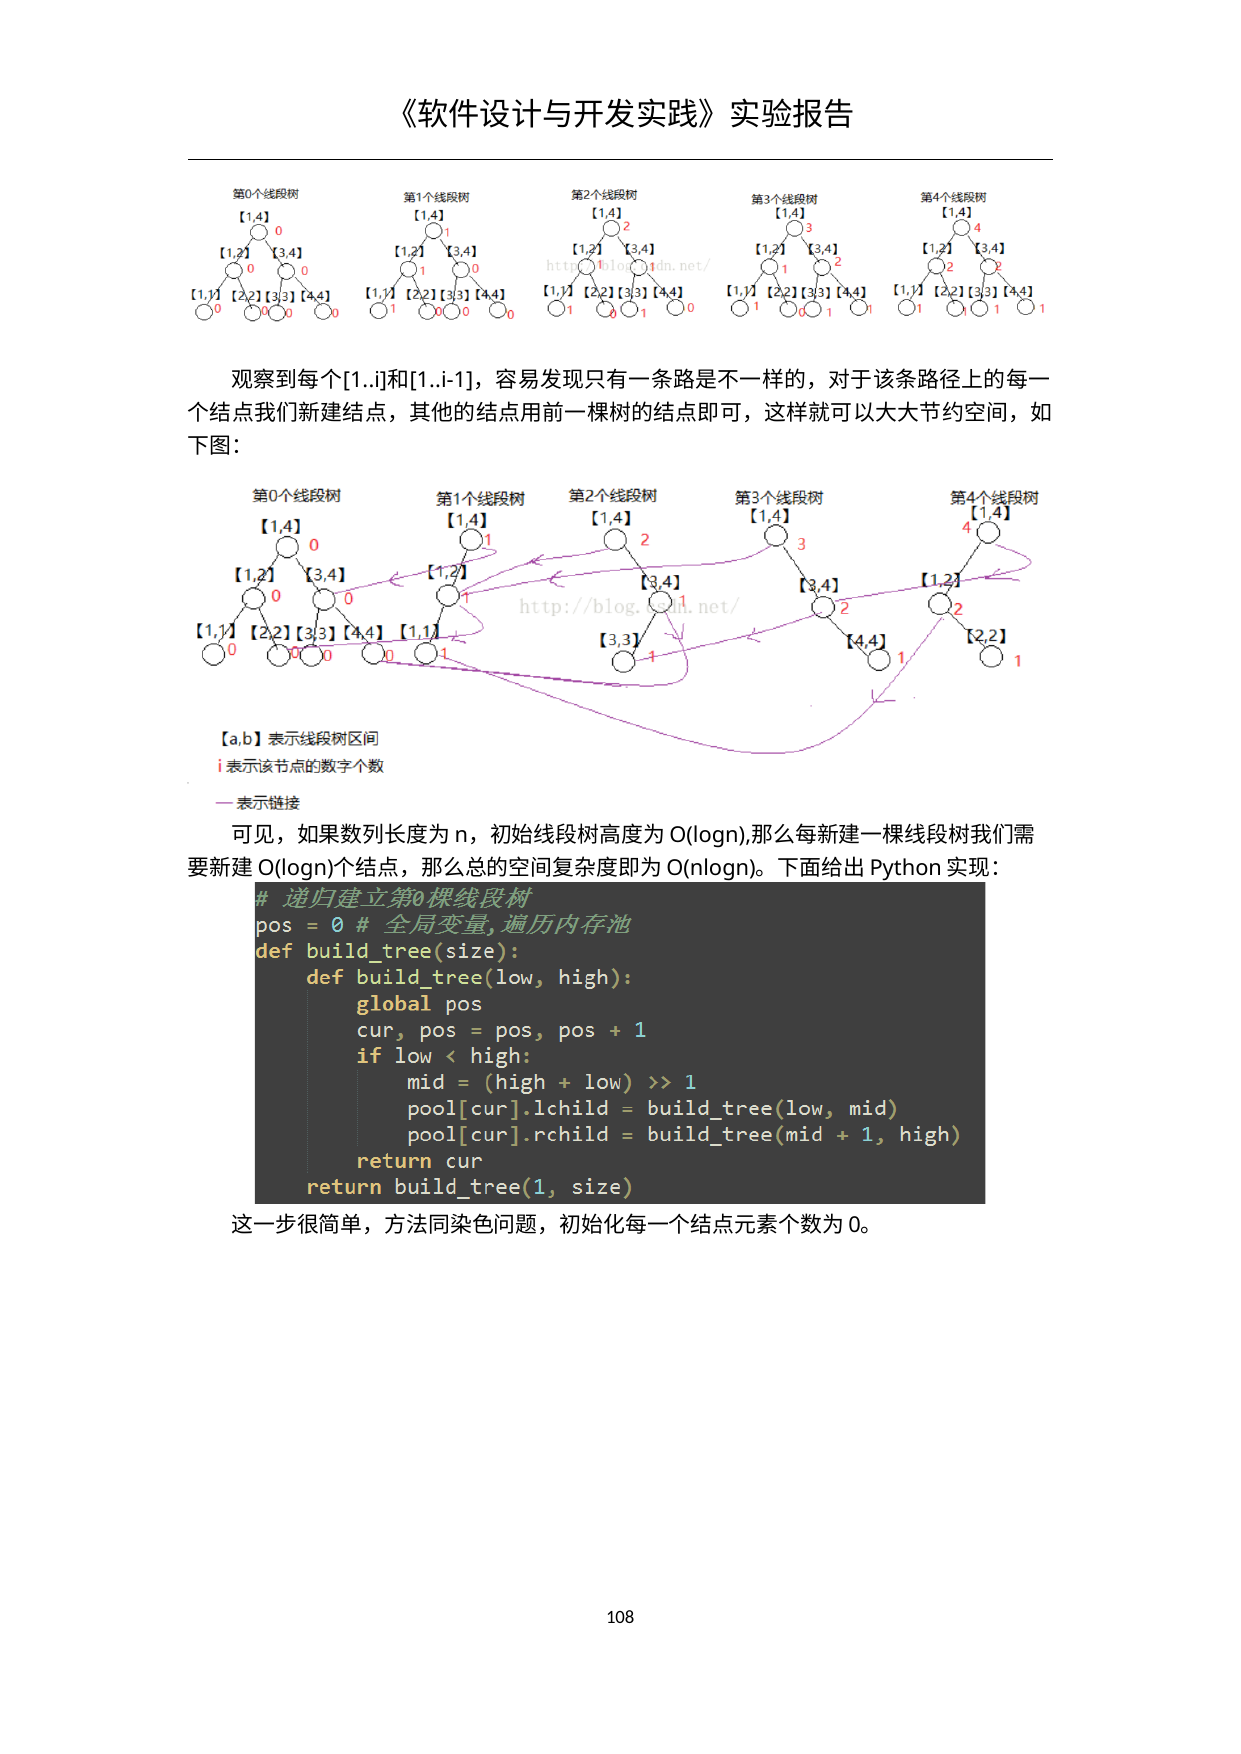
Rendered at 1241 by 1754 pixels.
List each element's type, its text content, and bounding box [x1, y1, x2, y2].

picture [187, 459, 1053, 815]
text 这一步很简单，方法同染色问题，初始化每一个结点元素个数为0。 [187, 1207, 1053, 1240]
text 观察到每个[1..i]和[1..i-1]，容易发现只有一条路是不一样的，对于该条路径上的每一个结点我们新建结点，其他的结点用前一棵树的结点即可，这样就可以大大节约空间，如下图： [187, 362, 1053, 459]
picture [254, 882, 986, 1204]
picture [187, 167, 1053, 335]
text 可见，如果数列长度为n，初始线段树高度为O(logn),那么每新建一棵线段树我们需要新建O(logn)个结点，那么总的空间复杂度即为O(nlogn)。下面给出Python实现： [187, 817, 1053, 882]
